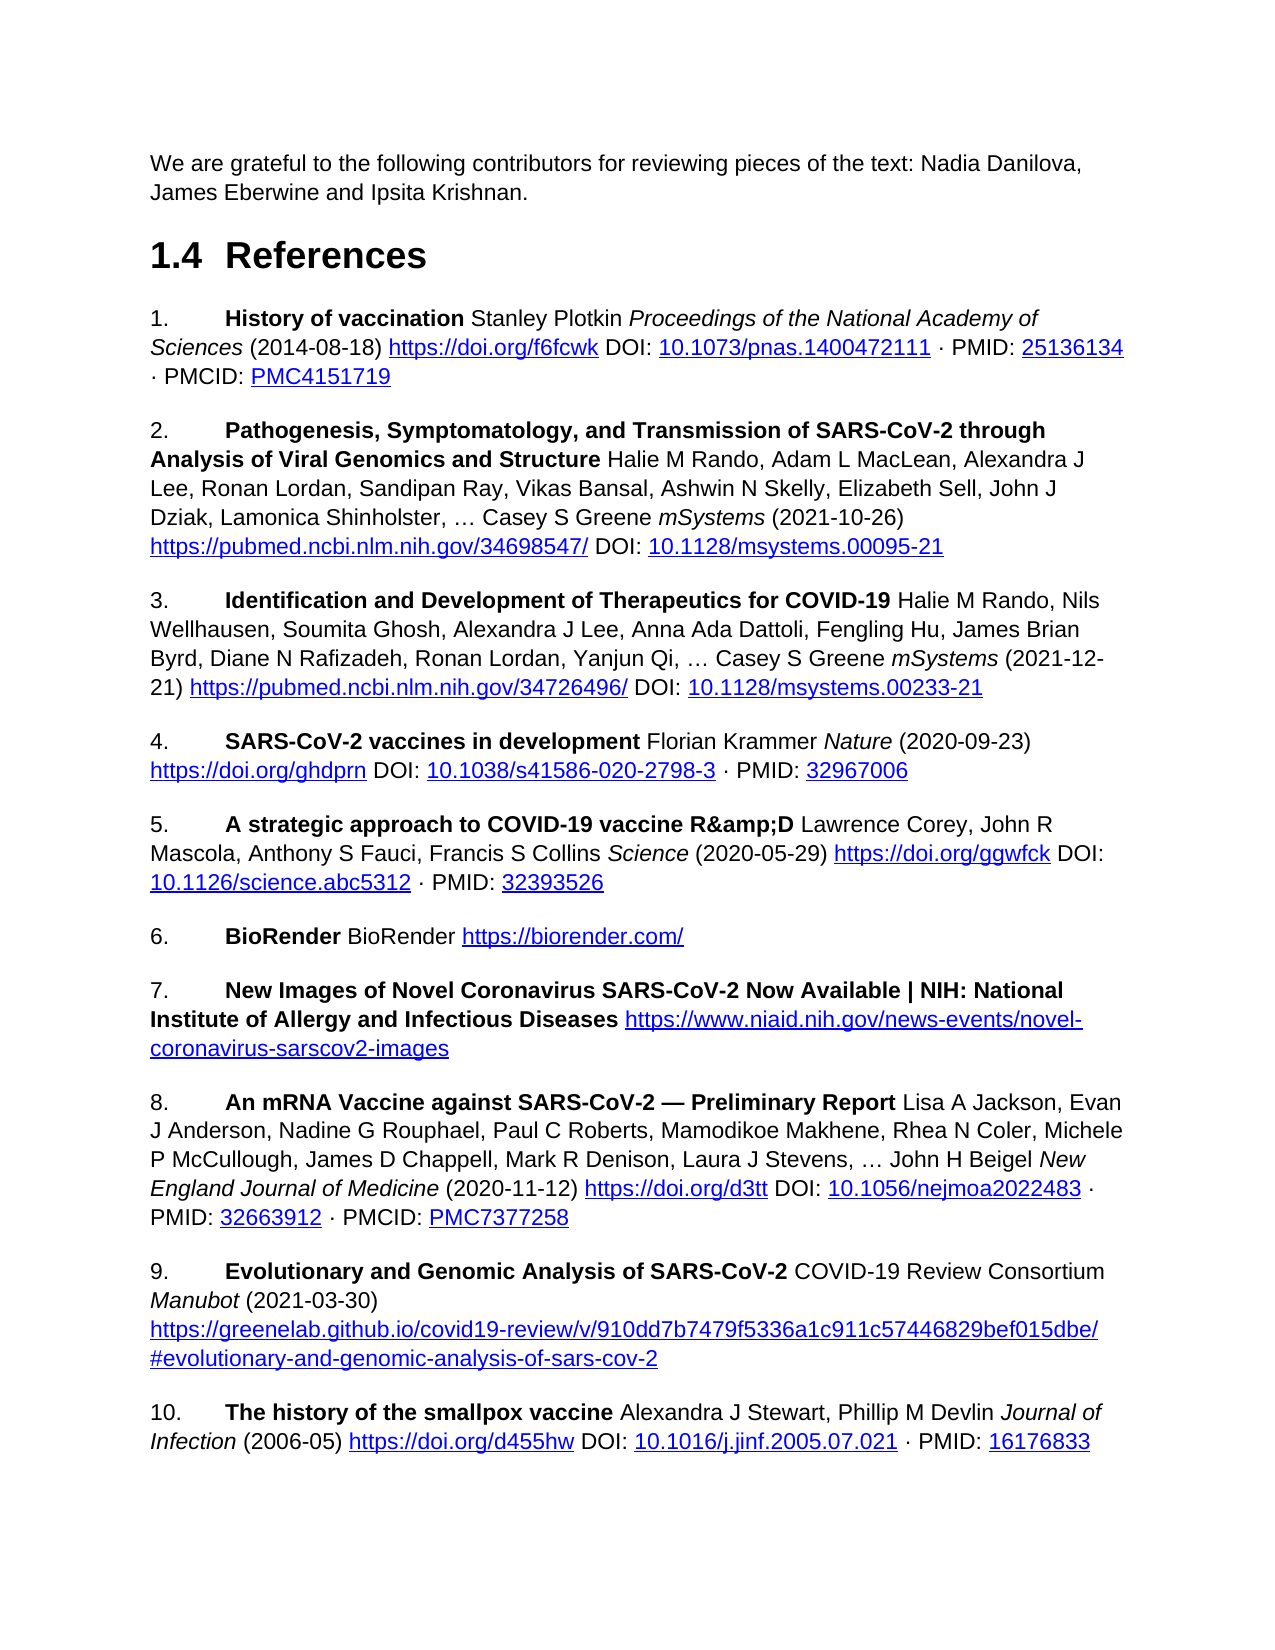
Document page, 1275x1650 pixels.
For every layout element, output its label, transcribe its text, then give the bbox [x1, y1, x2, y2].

text 2. Pathogenesis, Symptomatology, and Transmission of SARS-CoV-2 through Analysis of Viral Genomics and Structure Halie M Rando, Adam L MacLean, Alexandra J Lee, Ronan Lordan, Sandipan Ray, Vikas Bansal, Ashwin N Skelly, Elizabeth Sell, John J Dziak, Lamonica Shinholster, … Casey S Greene mSystems (2021-10-26) https://pubmed.ncbi.nlm.nih.gov/34698547/ DOI: 10.1128/msystems.00095-21 [150, 417, 1125, 559]
text 6. BioRender BioRender https://biorender.com/ [150, 923, 1125, 949]
text 4. SARS-CoV-2 vaccines in development Florian Krammer Nature (2020-09-23) https://doi.org/ghdprn DOI: 10.1038/s41586-020-2798-3 · PMID: 32967006 [150, 728, 1125, 783]
text 8. An mRNA Vaccine against SARS-CoV-2 — Preliminary Report Lisa A Jackson, Evan J Anderson, Nadine G Rouphael, Paul C Roberts, Mamodikoe Makhene, Rhea N Coler, Michele P McCullough, James D Chappell, Mark R Denison, Laura J Stevens, … John H Beigel New England Journal of Medicine (2020-11-12) https://doi.org/d3tt DOI: 10.1056/nejmoa2022483 · PMID: 32663912 · PMCID: PMC7377258 [150, 1088, 1125, 1231]
text 7. New Images of Novel Coronavirus SARS-CoV-2 Now Available | NIH: National Institute of Allergy and Infectious Diseases https://www.niaid.nih.gov/news-events/novel-coronavirus-sarscov2-images [150, 977, 1125, 1061]
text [150, 150, 1125, 205]
text 10. The history of the smallpox vaccine Alexandra J Stewart, Phillip M Devlin Journal of Infection (2006-05) https://doi.org/d455hw DOI: 10.1016/j.jinf.2005.07.021 · PMID: 16176833 [150, 1399, 1125, 1454]
subtitle 1.4 References [150, 233, 1125, 276]
text 3. Identification and Development of Therapeutics for COVID-19 Halie M Rando, Nils Wellhausen, Soumita Ghosh, Alexandra J Lee, Anna Ada Dattoli, Fengling Hu, James Brian Byrd, Diane N Rafizadeh, Ronan Lordan, Yanjun Qi, … Casey S Greene mSystems (2021-12-21) https://pubmed.ncbi.nlm.nih.gov/34726496/ DOI: 10.1128/msystems.00233-21 [150, 587, 1125, 700]
text 1. History of vaccination Stanley Plotkin Proceedings of the National Academy of Sciences (2014-08-18) https://doi.org/f6fcwk DOI: 10.1073/pnas.1400472111 · PMID: 25136134 · PMCID: PMC4151719 [150, 305, 1125, 389]
text 9. Evolutionary and Genomic Analysis of SARS-CoV-2 COVID-19 Review Consortium Manubot (2021-03-30) https://greenelab.github.io/covid19-review/v/910dd7b7479f5336a1c911c57446829bef015dbe/#evolutionary-and-genomic-analysis-of-sars-cov-2 [150, 1258, 1125, 1371]
text 5. A strategic approach to COVID-19 vaccine R&amp;D Lawrence Corey, John R Mascola, Anthony S Fauci, Francis S Collins Science (2020-05-29) https://doi.org/ggwfck DOI: 10.1126/science.abc5312 · PMID: 32393526 [150, 811, 1125, 895]
